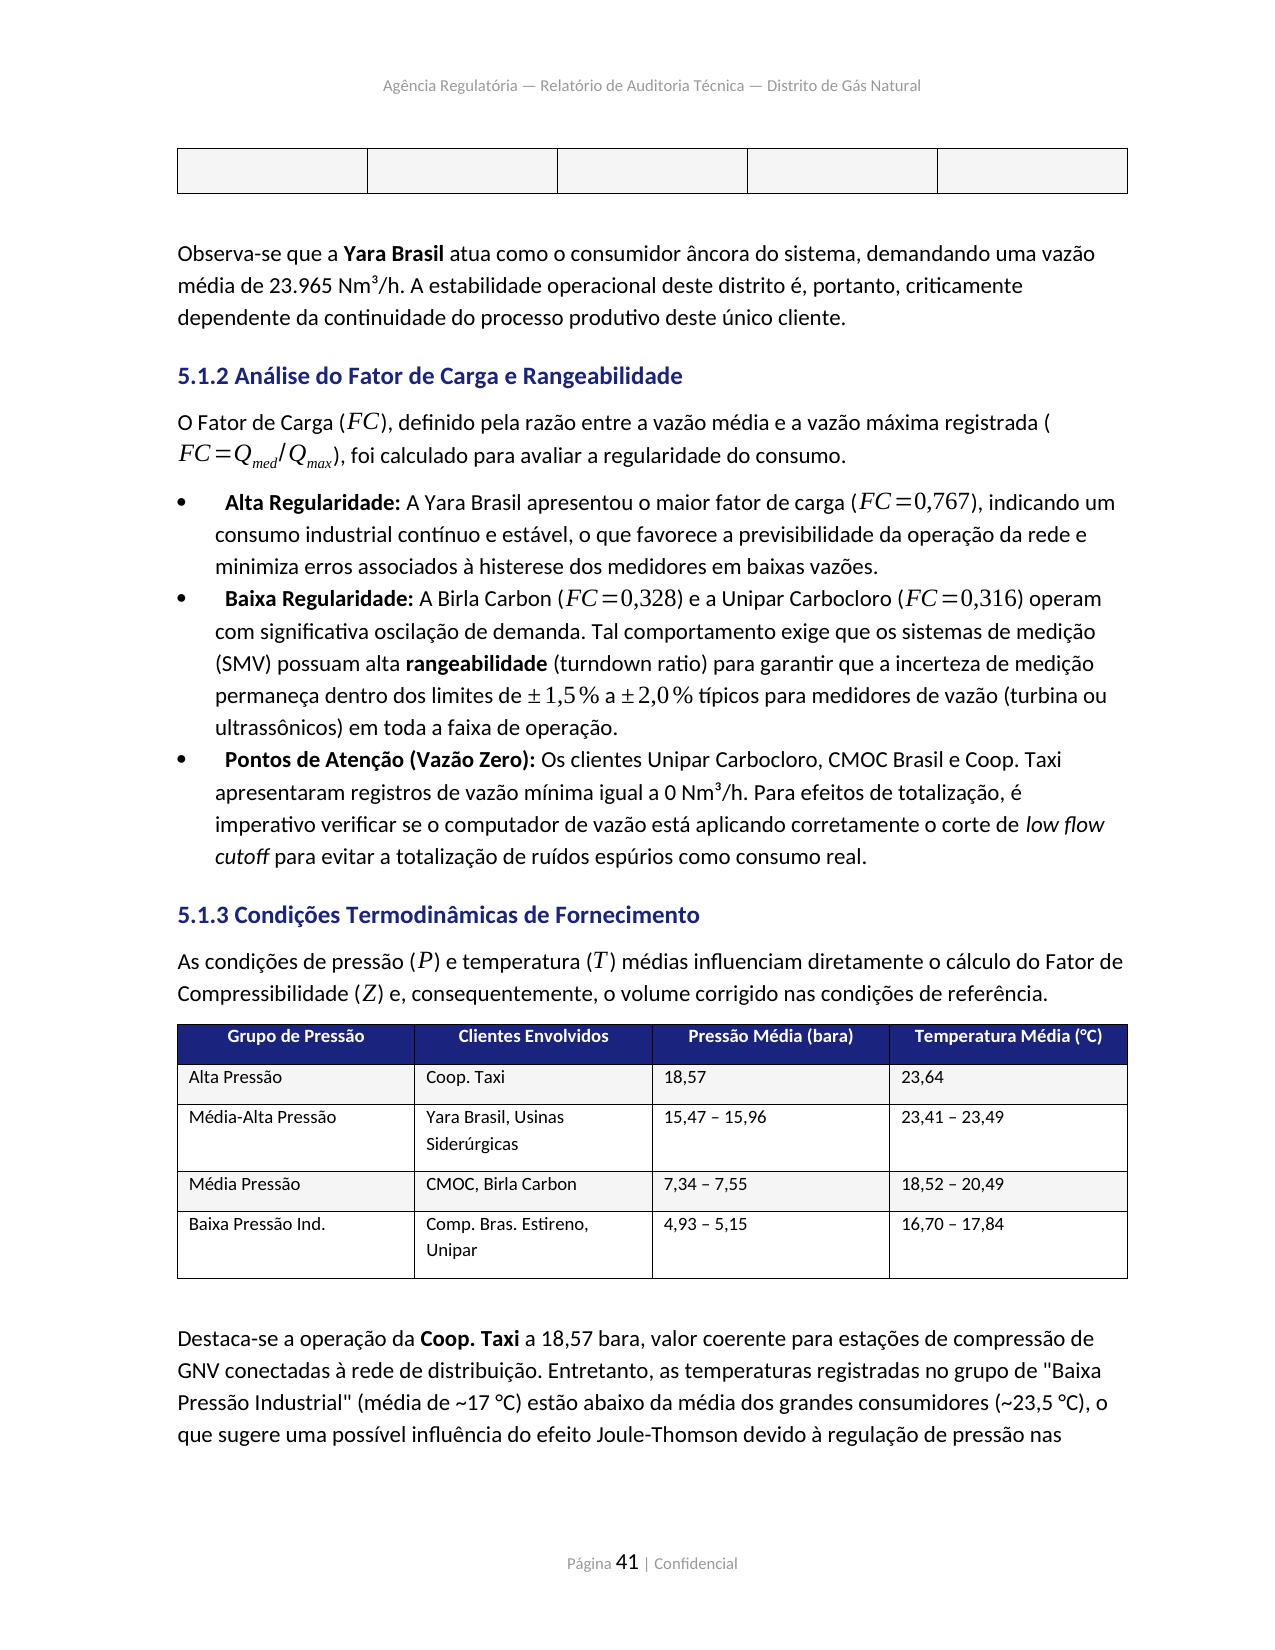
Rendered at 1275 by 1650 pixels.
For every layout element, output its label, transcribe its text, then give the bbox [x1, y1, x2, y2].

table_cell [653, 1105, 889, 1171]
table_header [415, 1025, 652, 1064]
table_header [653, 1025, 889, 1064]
text Observa-se que a Yara Brasil atua como o consumidor âncora do sistema, demandando uma vazão média de 23.965 Nm³/h. A estabilidade operacional deste distrito é, portanto, criticamente dependente da continuidade do processo produtivo deste único cliente. [177, 239, 1127, 331]
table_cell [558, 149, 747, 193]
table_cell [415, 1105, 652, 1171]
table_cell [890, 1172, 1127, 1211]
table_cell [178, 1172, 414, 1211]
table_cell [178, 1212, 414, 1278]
list Baixa Regularidade: A Birla Carbon () e a Unipar Carbocloro () operam com significativa oscilação de demanda. Tal comportamento exige que os sistemas de medição (SMV) possuam alta rangeabilidade (turndown ratio) para garantir que a incerteza de medição permaneça dentro dos limites de a típicos para medidores de vazão (turbina ou ultrassônicos) em toda a faixa de operação. [177, 584, 1127, 741]
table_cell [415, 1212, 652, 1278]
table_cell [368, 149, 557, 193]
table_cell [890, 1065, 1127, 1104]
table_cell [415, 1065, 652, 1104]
list Pontos de Atenção (Vazão Zero): Os clientes Unipar Carbocloro, CMOC Brasil e Coop. Taxi apresentaram registros de vazão mínima igual a 0 Nm³/h. Para efeitos de totalização, é imperativo verificar se o computador de vazão está aplicando corretamente o corte de low flow cutoff para evitar a totalização de ruídos espúrios como consumo real. [177, 746, 1127, 870]
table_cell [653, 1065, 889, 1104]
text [177, 1324, 1127, 1448]
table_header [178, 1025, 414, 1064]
text As condições de pressão () e temperatura () médias influenciam diretamente o cálculo do Fator de Compressibilidade () e, consequentemente, o volume corrigido nas condições de referência. [177, 947, 1127, 1007]
list Alta Regularidade: A Yara Brasil apresentou o maior fator de carga (), indicando um consumo industrial contínuo e estável, o que favorece a previsibilidade da operação da rede e minimiza erros associados à histerese dos medidores em baixas vazões. [177, 488, 1127, 580]
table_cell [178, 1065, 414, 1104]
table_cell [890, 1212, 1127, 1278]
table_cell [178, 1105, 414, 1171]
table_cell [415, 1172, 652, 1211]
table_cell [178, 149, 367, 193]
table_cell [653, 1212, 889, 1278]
subtitle 5.1.2 Análise do Fator de Carga e Rangeabilidade [177, 360, 1127, 391]
subtitle 5.1.3 Condições Termodinâmicas de Fornecimento [177, 899, 1127, 930]
text O Fator de Carga (), definido pela razão entre a vazão média e a vazão máxima registrada (), foi calculado para avaliar a regularidade do consumo. [177, 408, 1127, 471]
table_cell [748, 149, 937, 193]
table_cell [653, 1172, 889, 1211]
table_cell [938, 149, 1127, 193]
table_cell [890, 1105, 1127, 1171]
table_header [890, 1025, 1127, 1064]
